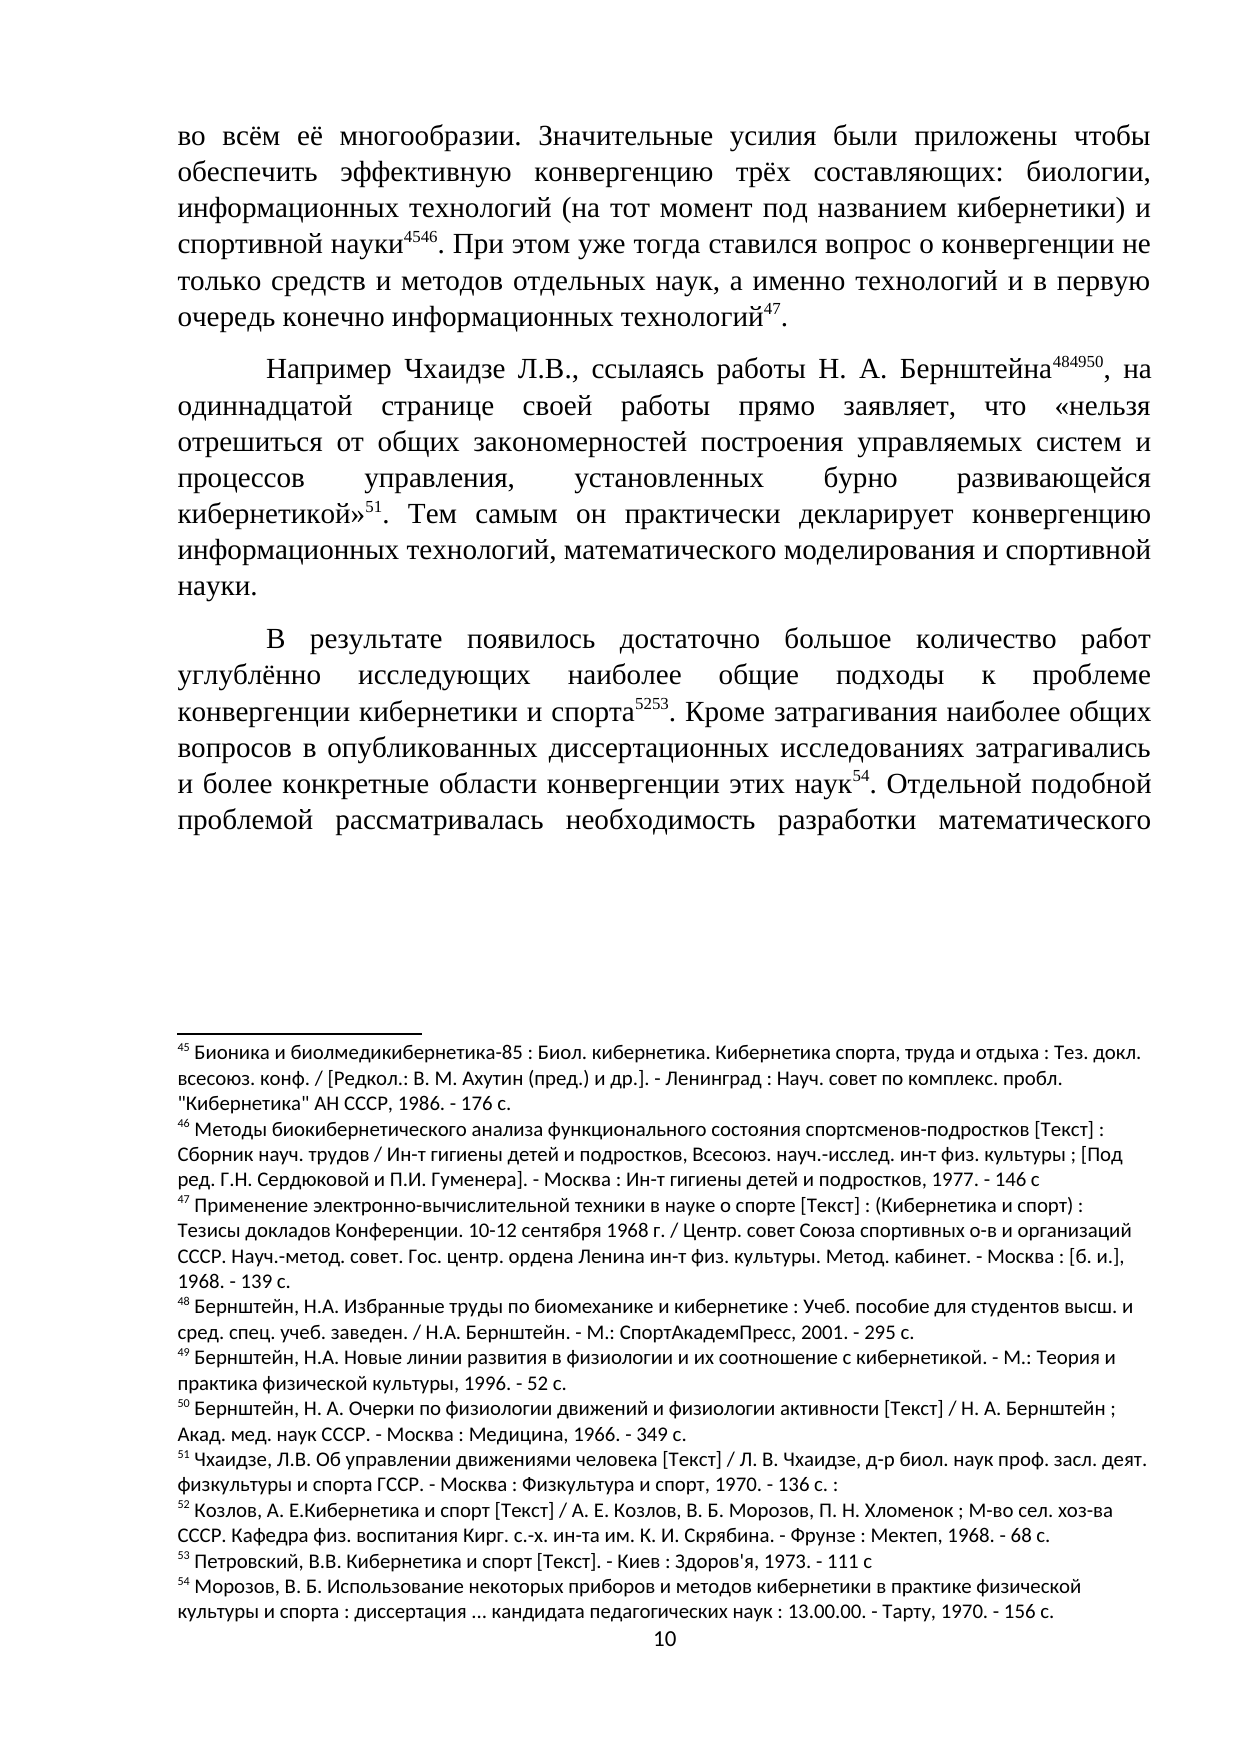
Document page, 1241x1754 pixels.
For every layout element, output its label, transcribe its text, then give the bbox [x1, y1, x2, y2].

text В целом несмотря на разнообразие приложений понятия «конвергенция» общим в этом процессе остаётся сближение современных информационных технологий, компьютерного моделирования и всего спектра технологий искусственного интеллекта включая машинное и глубокое обучение (искусственные нейросети). Конвергенция информационных технологий в процесс спортивной подготовки была обоснована ещё советскими учёными во второй половине прошлого века. Обсуждение конвергенции информационных технологий в сферу физической культуры и спорта проходило в ходе научных конференций и научно-методических семинаров под названием "Кибернетика и спорт". Тесное взаимопроникновение биологического и машинного начал в кибернетике была отмечена ещё Н. Виннером в самом начале существования этой науки. Возникали и более частные решения, как например фокусировка внимания на проблеме управления движениями в спортивной деятельности. Это безусловно было обосновано тем, что частное понимание кибернетики на тот момент могло быть заужено именно до науки об управлении на основе информации, вместо более широкого понимания как науки об информации во всём её многообразии. Значительные усилия были приложены чтобы обеспечить эффективную конвергенцию трёх составляющих: биологии, информационных технологий (на тот момент под названием кибернетики) и спортивной науки. При этом уже тогда ставился вопрос о конвергенции не только средств и методов отдельных наук, а именно технологий и в первую очередь конечно информационных технологий. [177, 118, 1152, 332]
text Например Чхаидзе Л.В., ссылаясь работы Н. А. Бернштейна, на одиннадцатой странице своей работы прямо заявляет, что «нельзя отрешиться от общих закономерностей построения управляемых систем и процессов управления, установленных бурно развивающейся кибернетикой». Тем самым он практически декларирует конвергенцию информационных технологий, математического моделирования и спортивной науки. [177, 352, 1152, 602]
text В результате появилось достаточно большое количество работ углублённо исследующих наиболее общие подходы к проблеме конвергенции кибернетики и спорта. Кроме затрагивания наиболее общих вопросов в опубликованных диссертационных исследованиях затрагивались и более конкретные области конвергенции этих наук. Отдельной подобной проблемой рассматривалась необходимость разработки математического аппарата для конвергенции информационных технологий и спортивной науки. [177, 621, 1152, 836]
